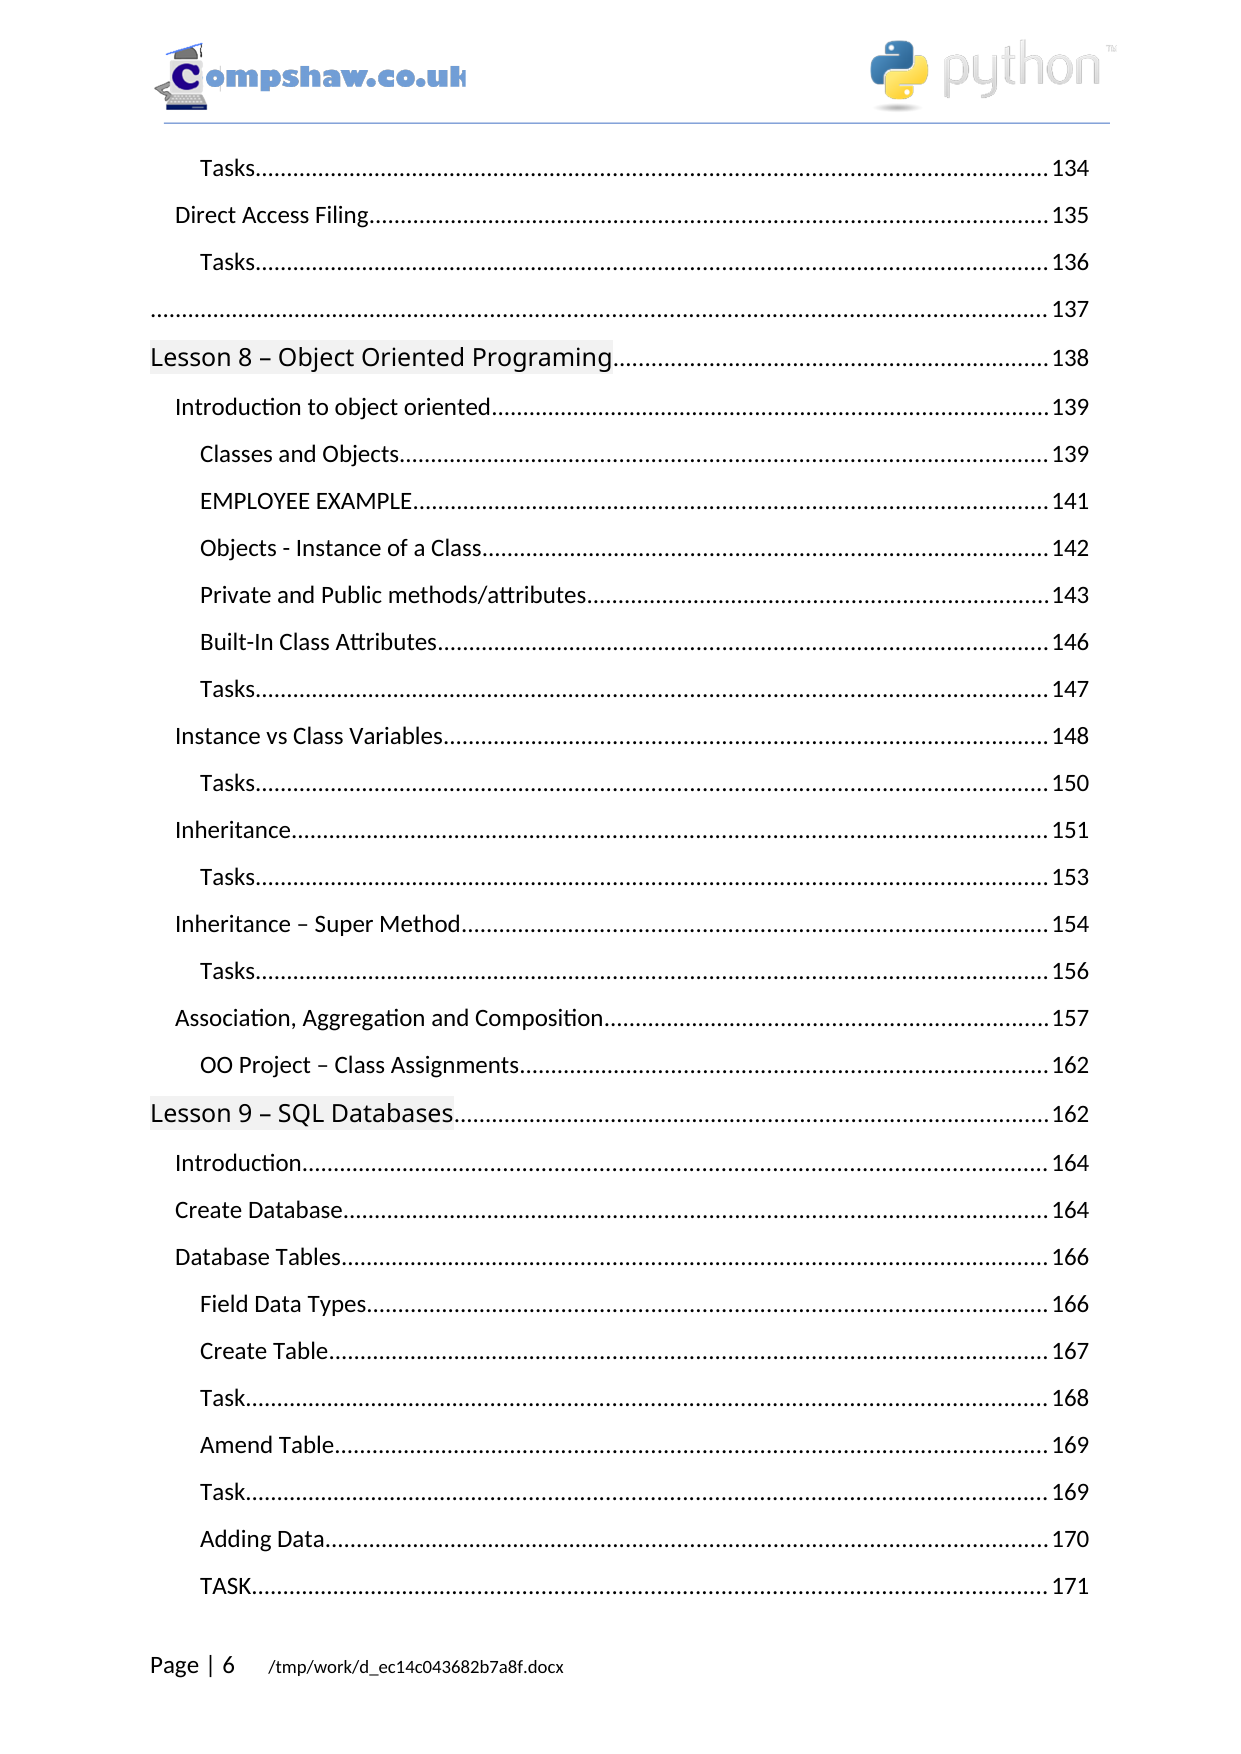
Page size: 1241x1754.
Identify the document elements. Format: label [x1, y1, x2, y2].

picture [150, 41, 466, 110]
picture [863, 30, 1160, 115]
